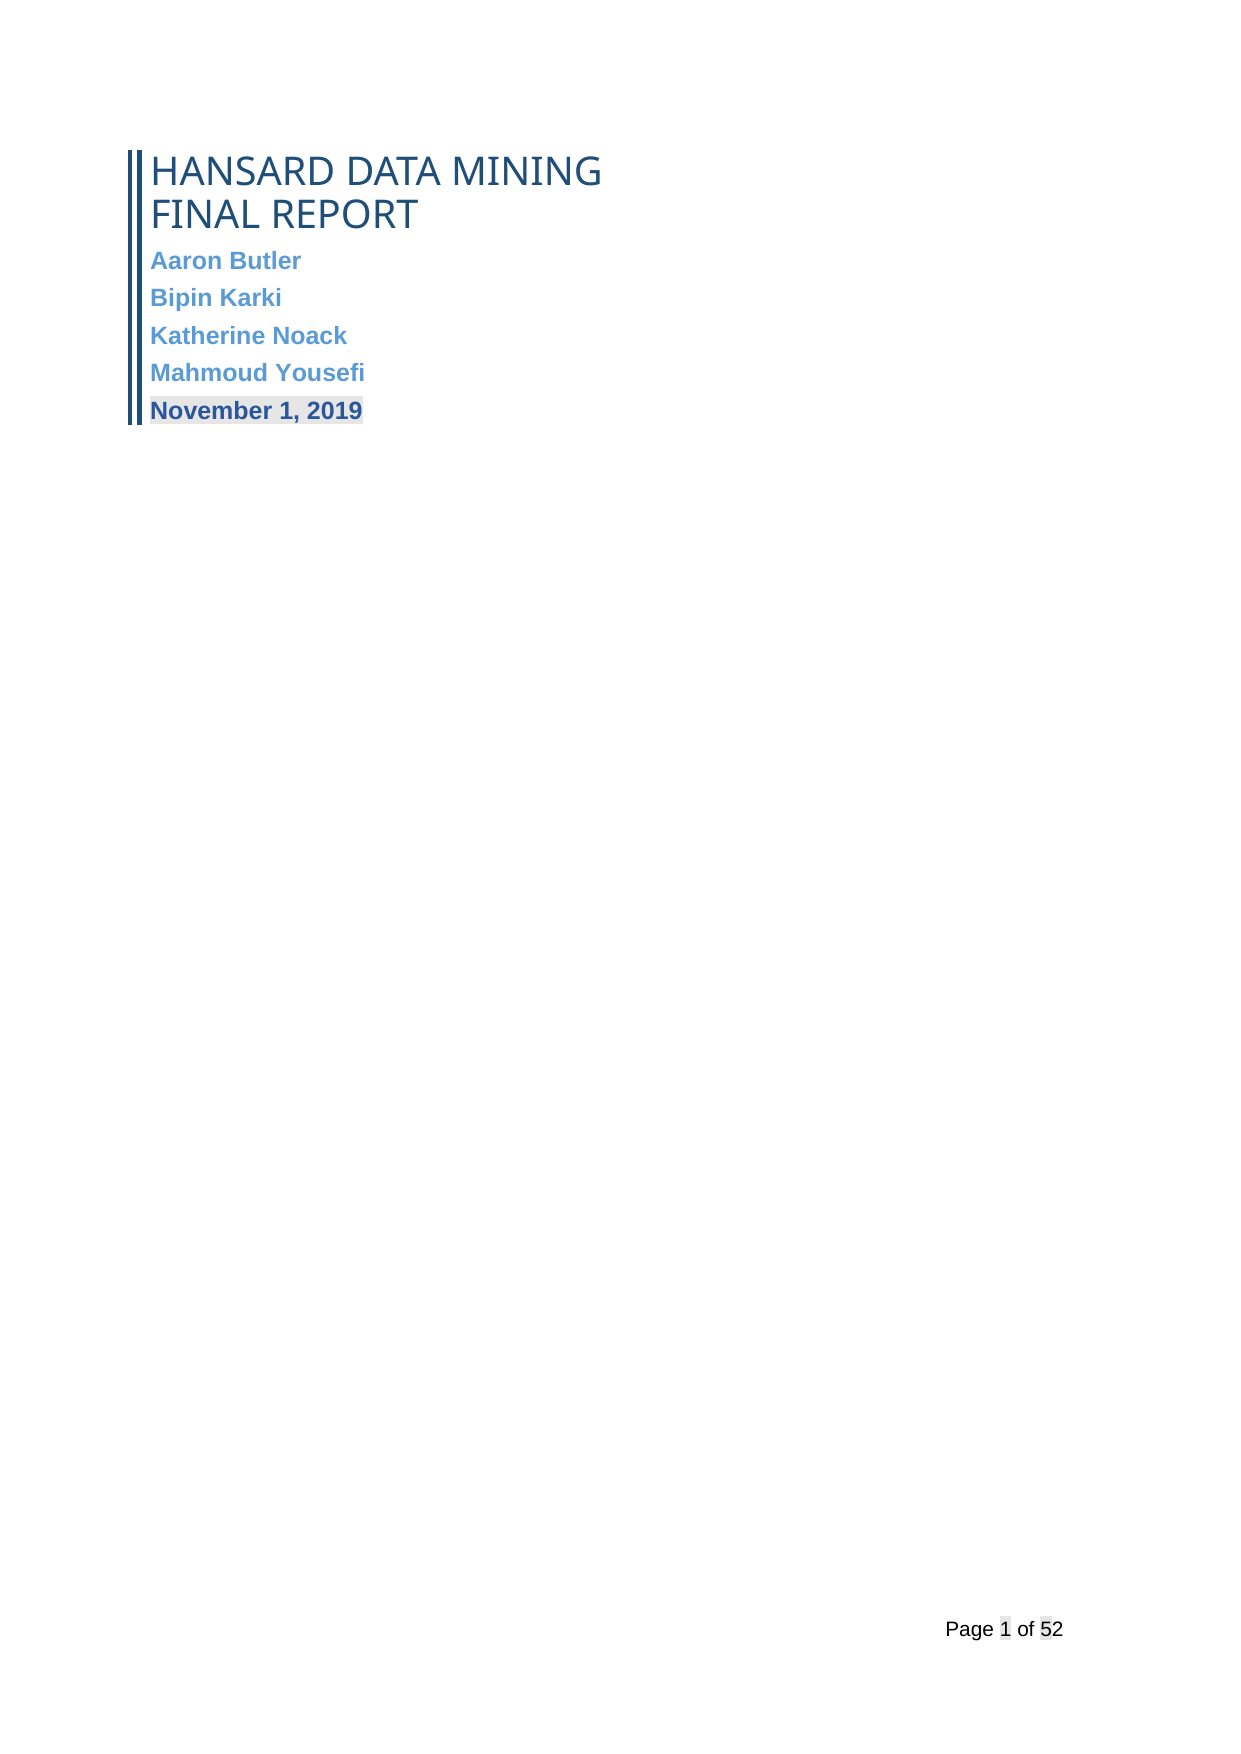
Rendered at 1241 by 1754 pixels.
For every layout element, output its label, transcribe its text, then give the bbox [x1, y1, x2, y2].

title Final report [150, 194, 1090, 237]
title Hansard Data Mining [150, 150, 1090, 194]
